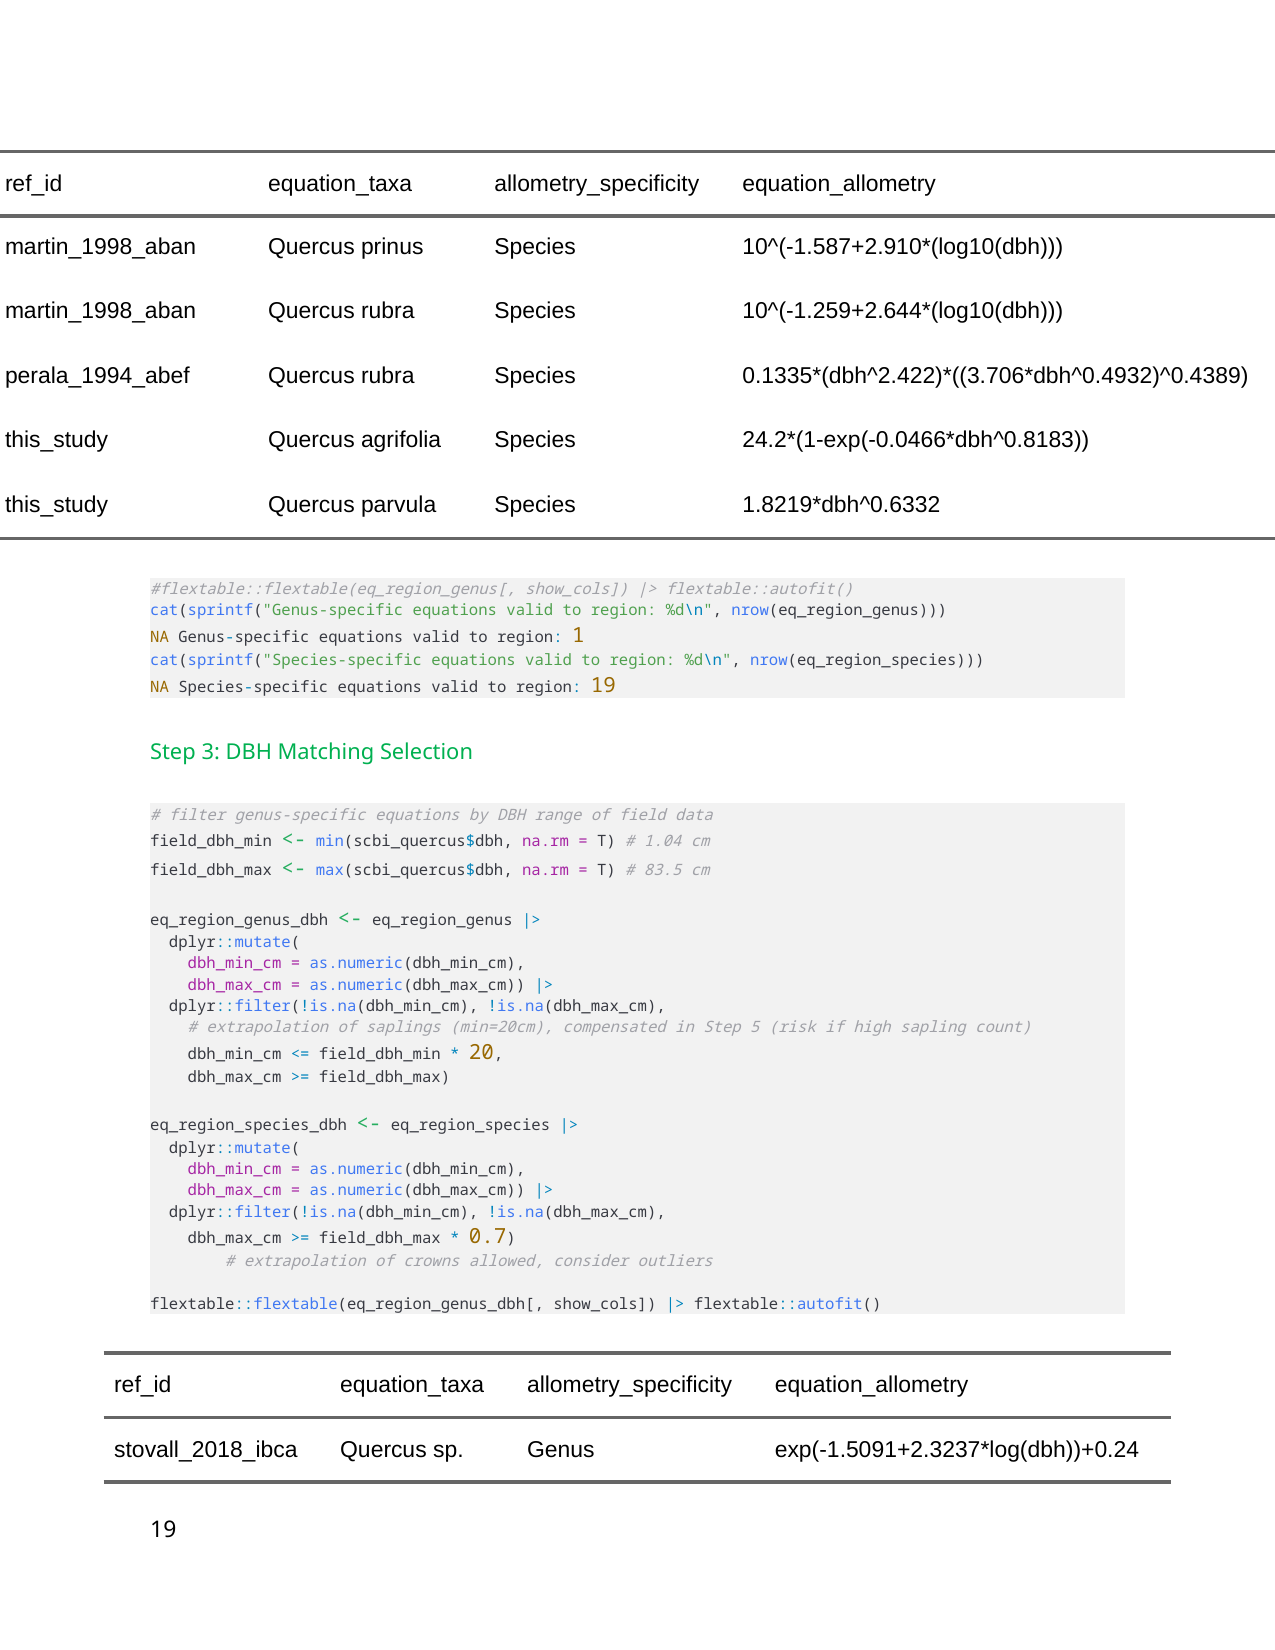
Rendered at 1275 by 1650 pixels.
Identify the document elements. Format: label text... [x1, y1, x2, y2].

table_cell this_study [0, 473, 257, 537]
table_cell Species [484, 408, 732, 473]
table_cell stovall_2018_ibca [104, 1419, 329, 1480]
table_header equation_taxa [330, 1355, 516, 1416]
table_cell Quercus sp. [330, 1419, 516, 1480]
table_cell perala_1994_abef [0, 344, 257, 408]
table_cell this_study [0, 408, 257, 473]
table_cell 0.1335*(dbh^2.422)*((3.706*dbh^0.4932)^0.4389) [732, 344, 1275, 408]
table_cell Species [484, 218, 732, 279]
table_cell Species [484, 473, 732, 537]
text # filter genus-specific equations by DBH range of field data field_dbh_min <- min(scbi_quercus$dbh, na.rm = T) # 1.04 cm field_dbh_max <- max(scbi_quercus$dbh, na.rm = T) # 83.5 cm eq_region_genus_dbh <- eq_region_genus |> dplyr::mutate( dbh_min_cm = as.numeric(dbh_min_cm), dbh_max_cm = as.numeric(dbh_max_cm)) |> dplyr::filter(!is.na(dbh_min_cm), !is.na(dbh_max_cm), # extrapolation of saplings (min=20cm), compensated in Step 5 (risk if high sapling count) dbh_min_cm <= field_dbh_min * 20, dbh_max_cm >= field_dbh_max) eq_region_species_dbh <- eq_region_species |> dplyr::mutate( dbh_min_cm = as.numeric(dbh_min_cm), dbh_max_cm = as.numeric(dbh_max_cm)) |> dplyr::filter(!is.na(dbh_min_cm), !is.na(dbh_max_cm), dbh_max_cm >= field_dbh_max * 0.7) # extrapolation of crowns allowed, consider outliers flextable::flextable(eq_region_genus_dbh[, show_cols]) |> flextable::autofit() [150, 803, 1125, 1314]
table_header ref_id [104, 1355, 329, 1416]
subtitle Step 3: DBH Matching Selection [150, 736, 1125, 766]
table_cell exp(-1.5091+2.3237*log(dbh))+0.24 [764, 1419, 1171, 1480]
table_cell Quercus agrifolia [258, 408, 484, 473]
text #flextable::flextable(eq_region_genus[, show_cols]) |> flextable::autofit() cat(sprintf("Genus-specific equations valid to region: %d\n", nrow(eq_region_genus))) NA Genus-specific equations valid to region: 1 cat(sprintf("Species-specific equations valid to region: %d\n", nrow(eq_region_species))) NA Species-specific equations valid to region: 19 [584, 578, 1125, 698]
table_cell 1.8219*dbh^0.6332 [732, 473, 1275, 537]
table_cell Quercus parvula [258, 473, 484, 537]
table_cell Species [484, 344, 732, 408]
table_header allometry_specificity [484, 153, 732, 214]
table_cell Quercus rubra [258, 279, 484, 343]
table_header equation_allometry [732, 153, 1275, 214]
table_cell 10^(-1.587+2.910*(log10(dbh))) [732, 218, 1275, 279]
text #flextable::flextable(eq_region_genus[, show_cols]) |> flextable::autofit() cat(sprintf("Genus-specific equations valid to region: %d\n", nrow(eq_region_genus))) NA Genus-specific equations valid to region: 1 cat(sprintf("Species-specific equations valid to region: %d\n", nrow(eq_region_species))) NA Species-specific equations valid to region: 19 [150, 599, 591, 676]
table_cell martin_1998_aban [0, 279, 257, 343]
table_header equation_taxa [258, 153, 484, 214]
table_cell Quercus prinus [258, 218, 484, 279]
table_cell Species [484, 279, 732, 343]
table_cell 24.2*(1-exp(-0.0466*dbh^0.8183)) [732, 408, 1275, 473]
table_header equation_allometry [764, 1355, 1171, 1416]
table_cell 10^(-1.259+2.644*(log10(dbh))) [732, 279, 1275, 343]
table_header allometry_specificity [516, 1355, 764, 1416]
table_cell martin_1998_aban [0, 218, 257, 279]
table_cell Quercus rubra [258, 344, 484, 408]
table_header ref_id [0, 153, 257, 214]
table_cell Genus [516, 1419, 764, 1480]
